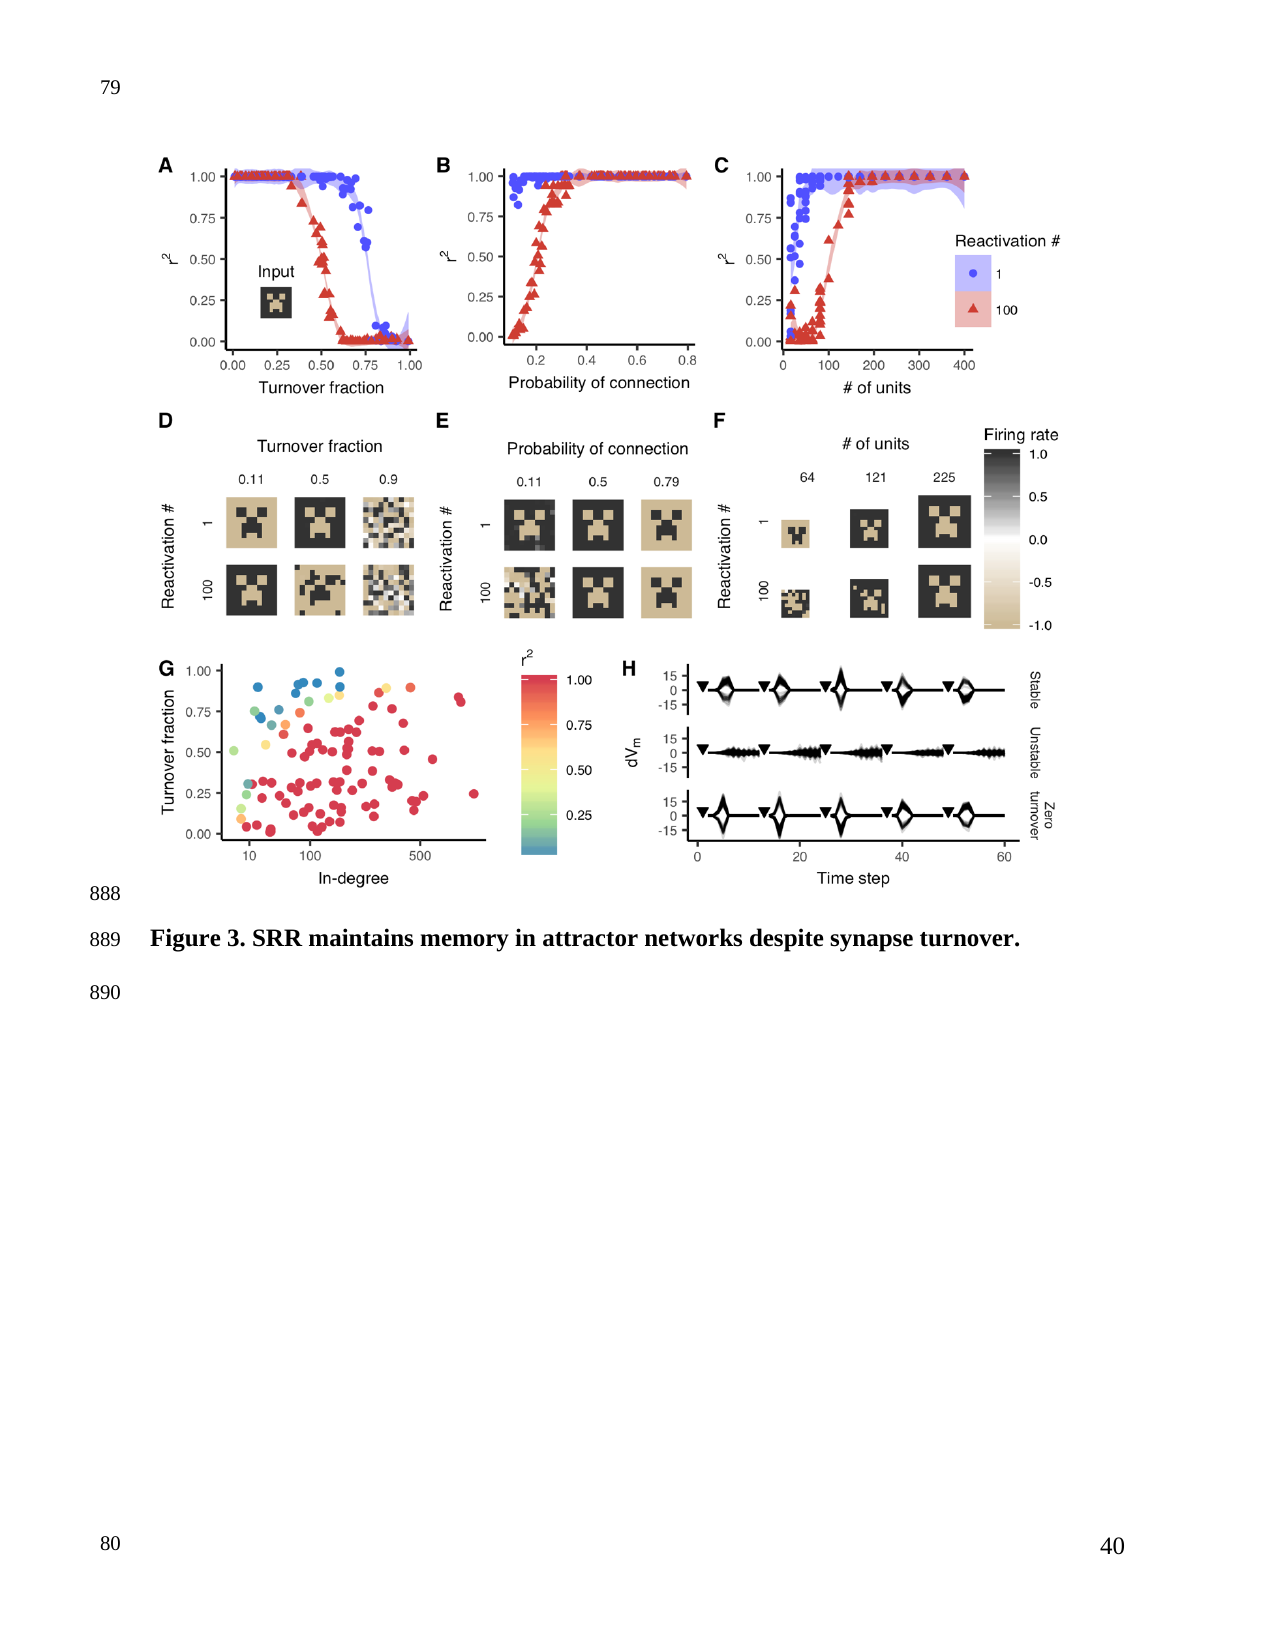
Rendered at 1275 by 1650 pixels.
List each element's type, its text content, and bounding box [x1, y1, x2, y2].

text Figure 3. SRR maintains memory in attractor networks despite synapse turnover. [150, 923, 1125, 951]
picture [150, 150, 1077, 900]
